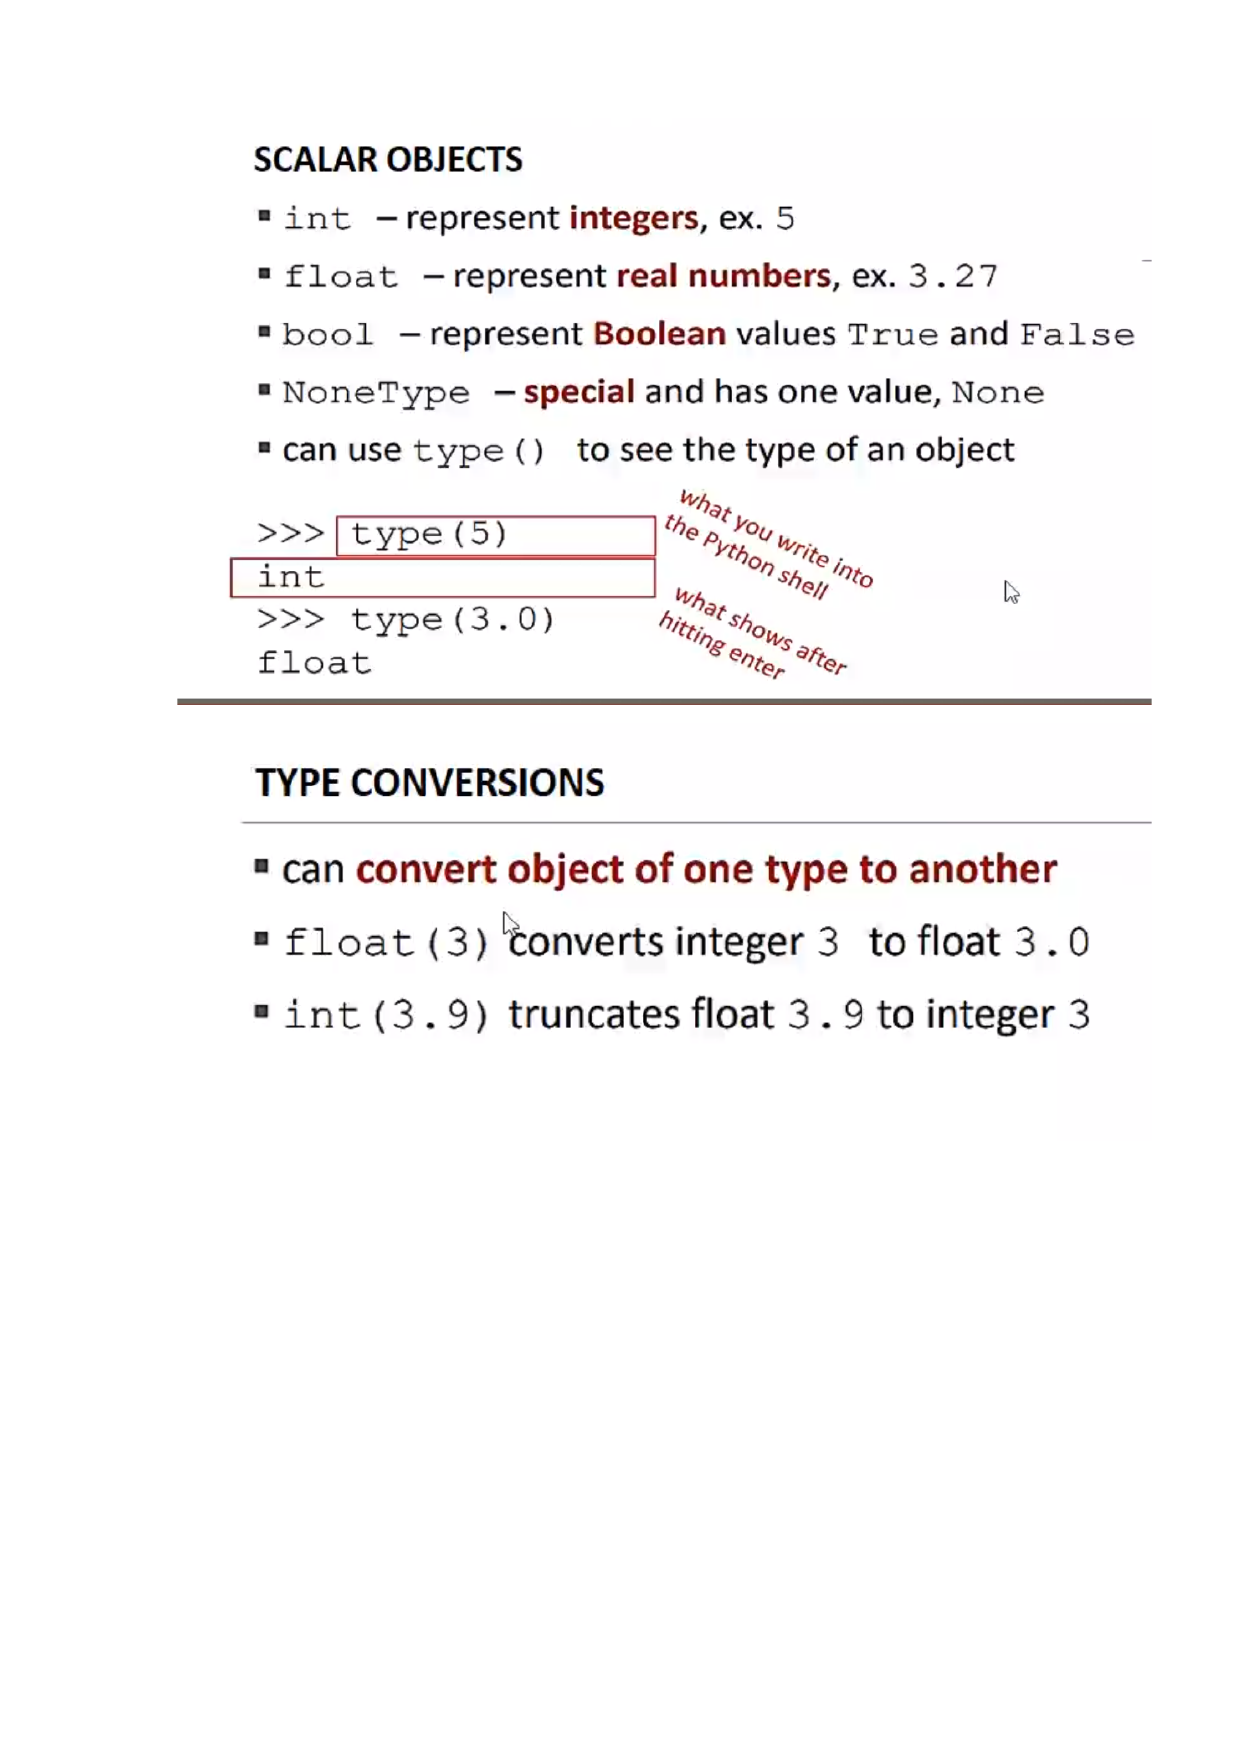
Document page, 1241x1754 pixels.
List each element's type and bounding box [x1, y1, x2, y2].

picture [177, 723, 1152, 1141]
picture [177, 118, 1152, 705]
